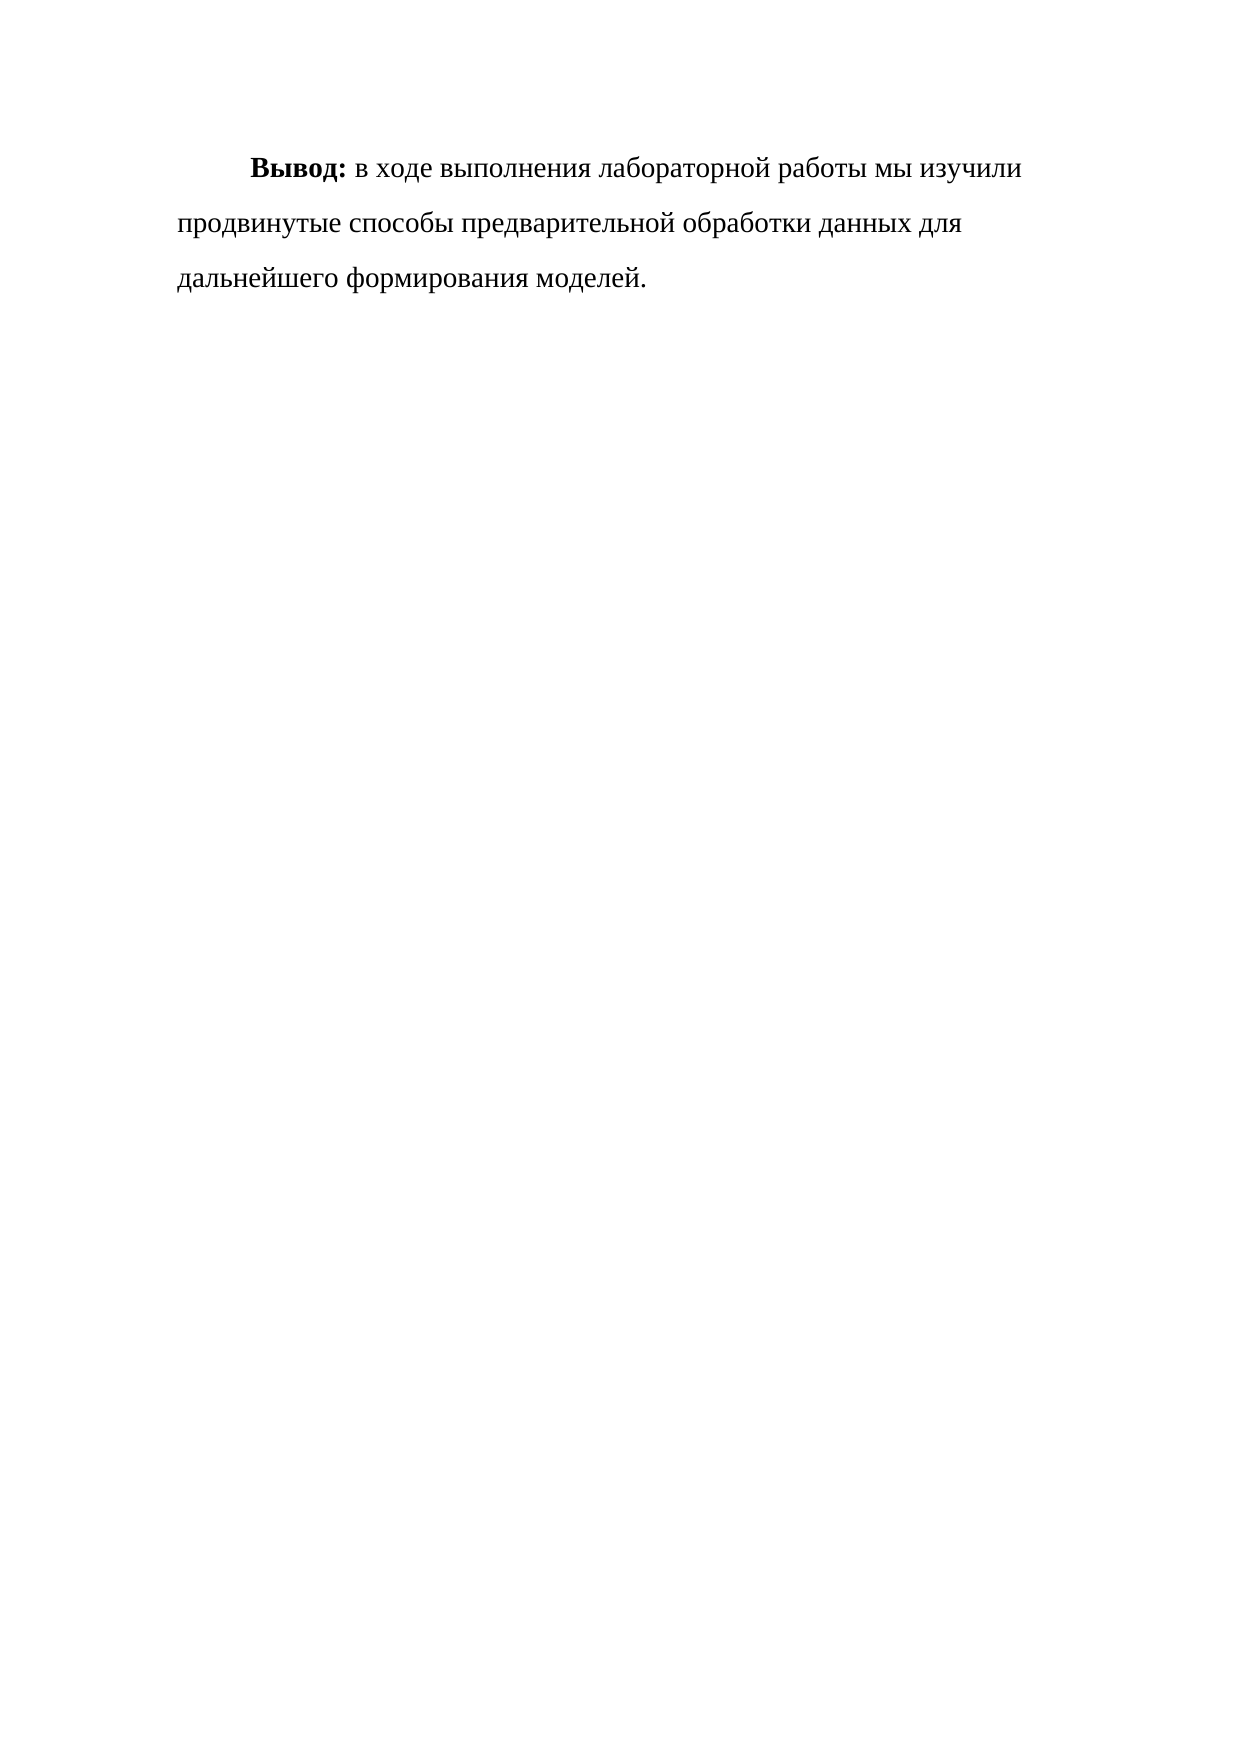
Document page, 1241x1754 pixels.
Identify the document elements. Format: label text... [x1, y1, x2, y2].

text Вывод: в ходе выполнения лабораторной работы мы изучили продвинутые способы предварительной обработки данных для дальнейшего формирования моделей. [177, 150, 1111, 294]
